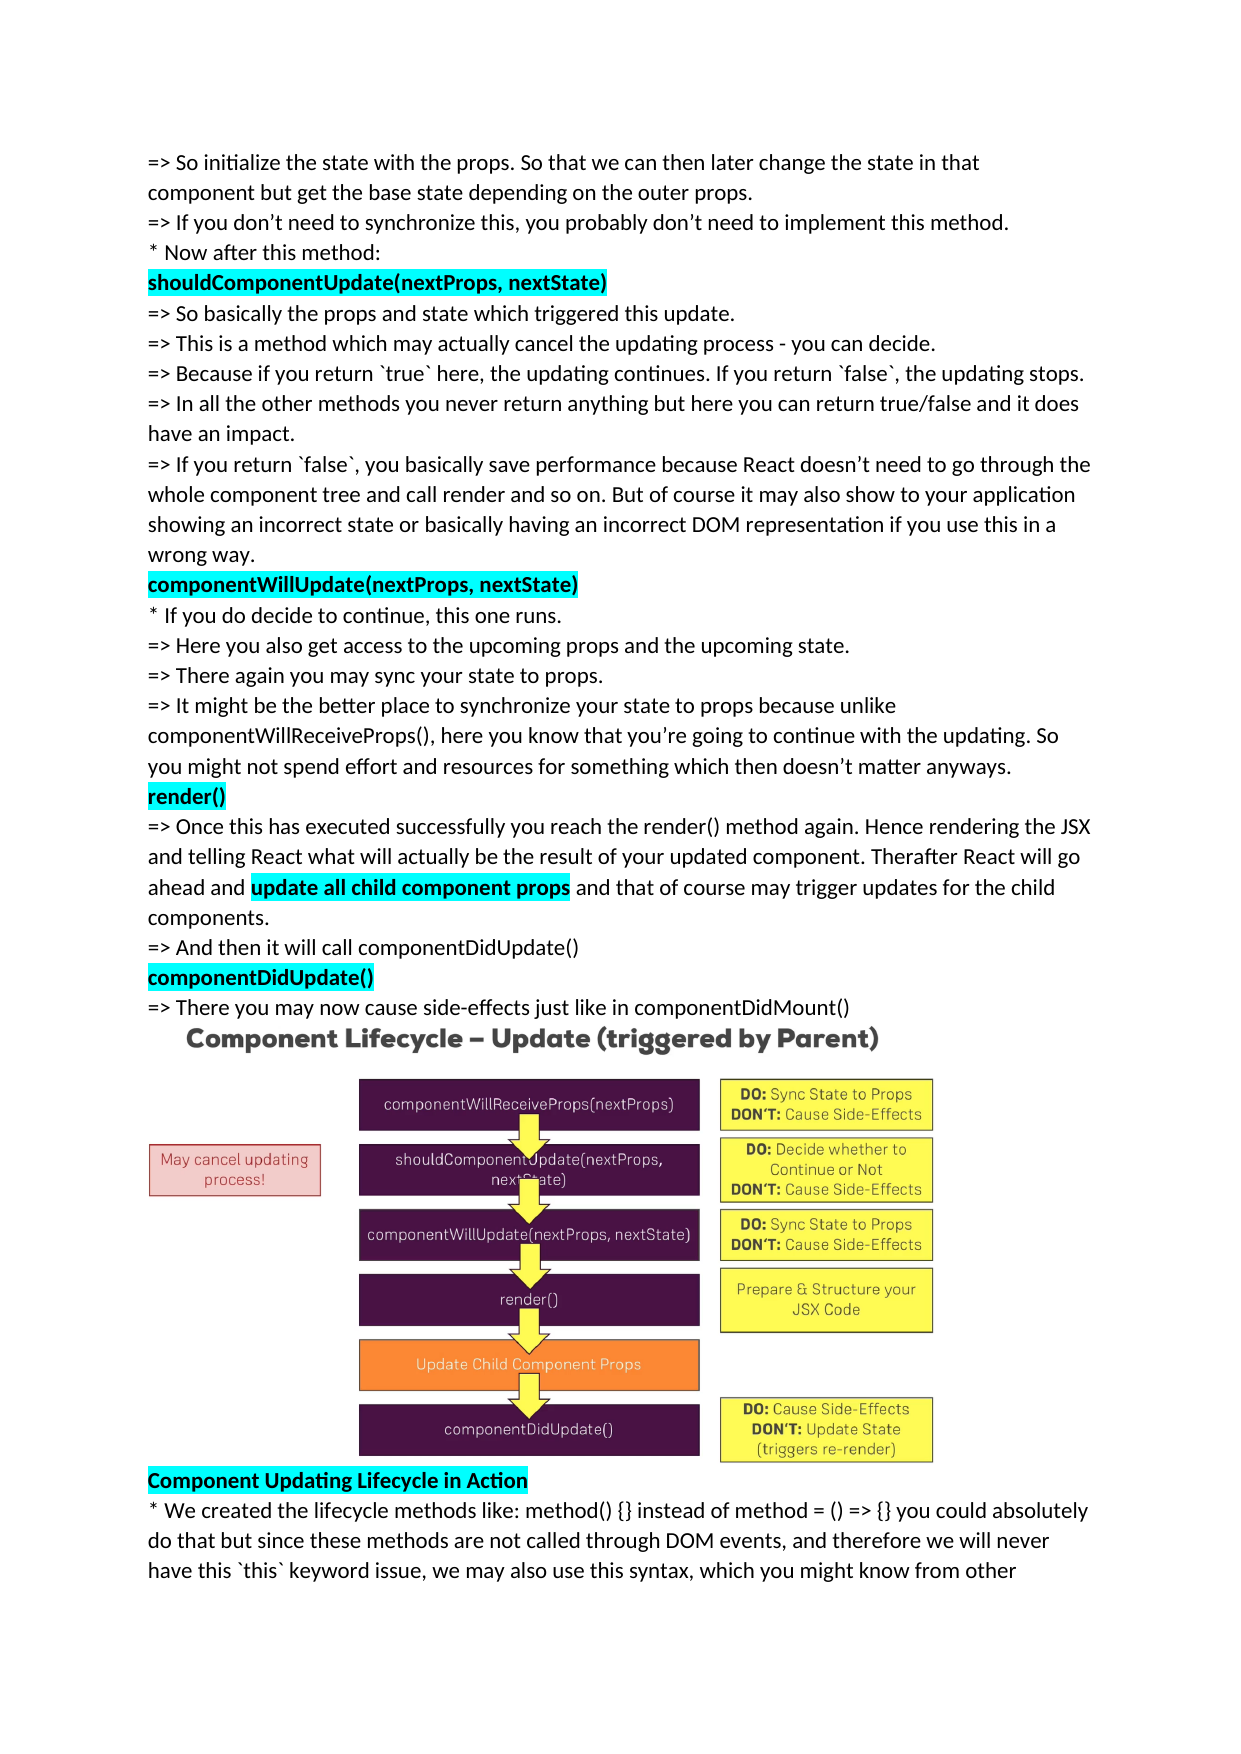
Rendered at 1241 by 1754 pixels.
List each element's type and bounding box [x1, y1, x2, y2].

picture [147, 1023, 936, 1464]
text [148, 148, 1093, 1584]
